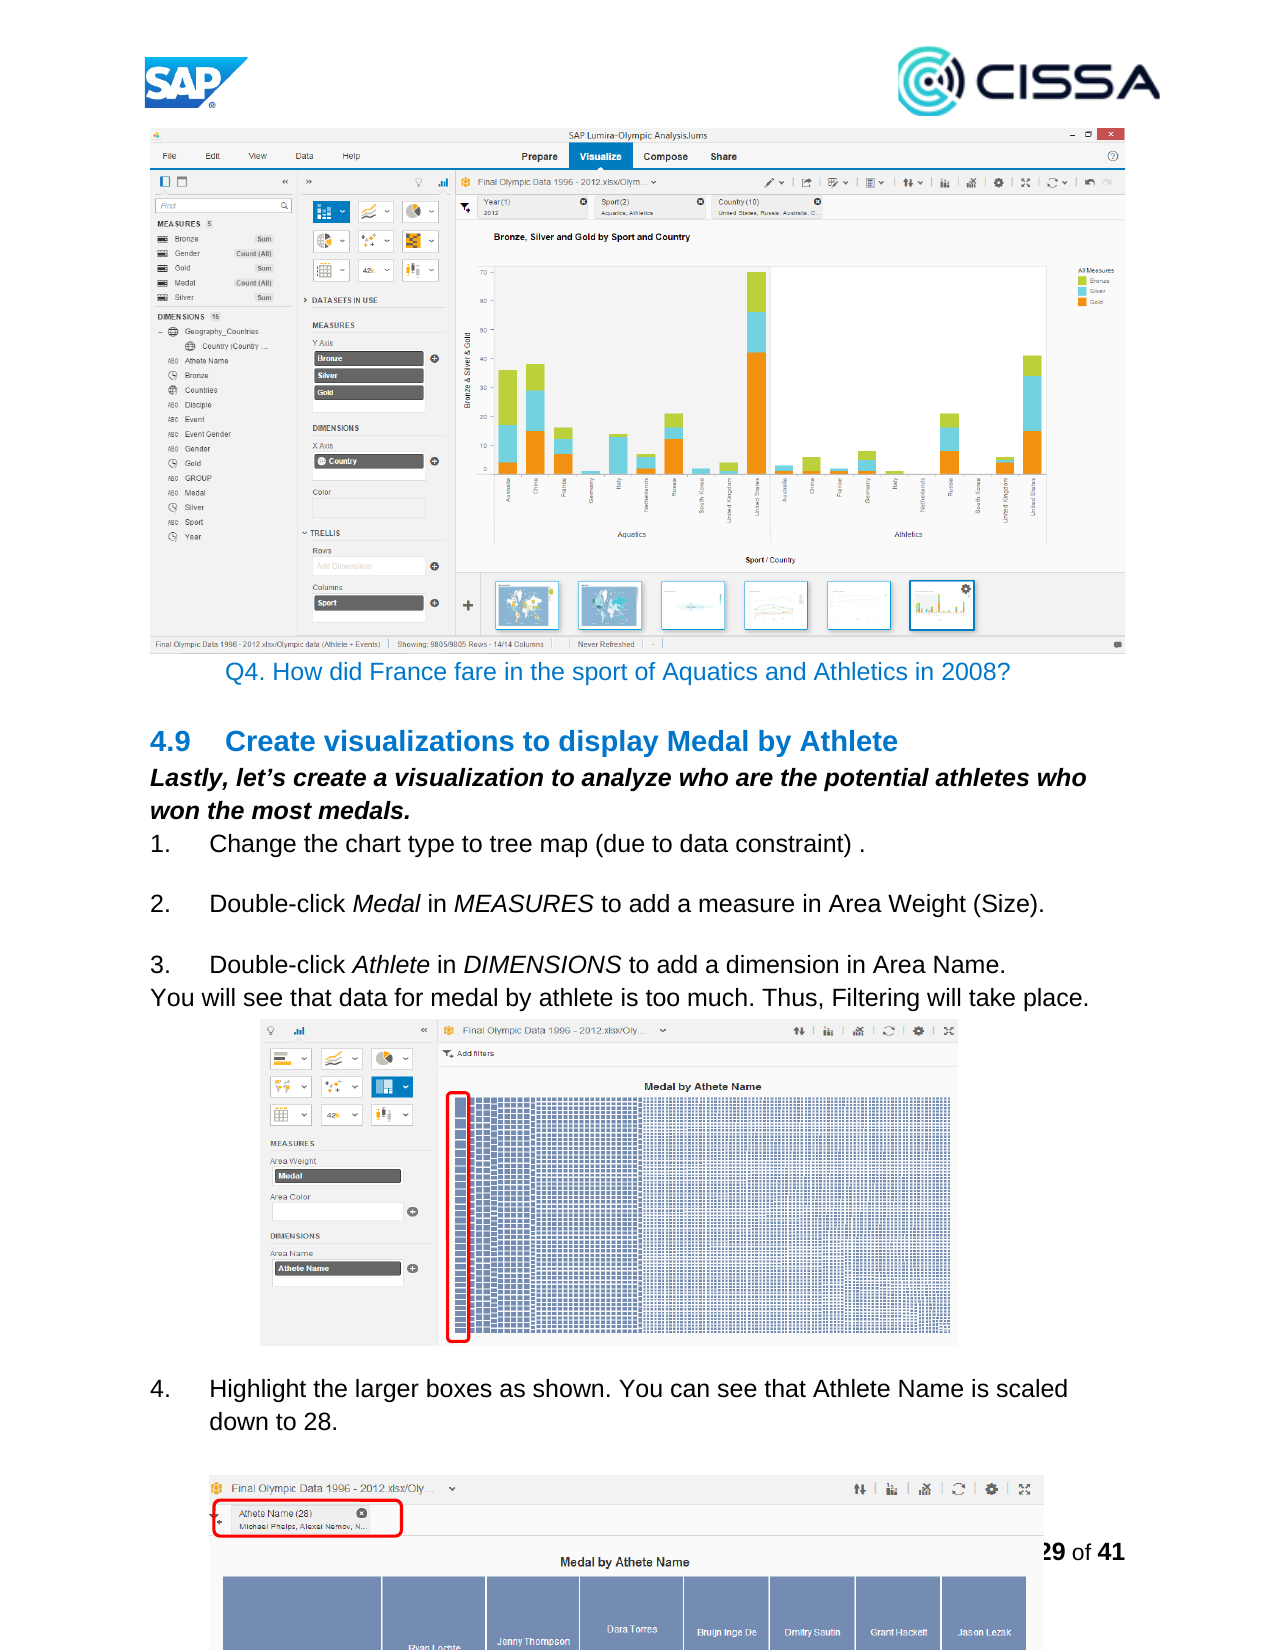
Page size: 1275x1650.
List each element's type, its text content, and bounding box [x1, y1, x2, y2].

picture [150, 128, 1125, 654]
picture [260, 1019, 958, 1346]
picture [144, 60, 248, 108]
picture [209, 1475, 1044, 1650]
list Double-click Medal in MEASURES to add a measure in Area Weight (Size). [150, 889, 1125, 918]
list Change the chart type to tree map (due to data constraint) . [150, 829, 1125, 858]
picture [893, 46, 1160, 116]
list Double-click Athlete in DIMENSIONS to add a dimension in Area Name. [150, 950, 1125, 979]
text Lastly, let’s create a visualization to analyze who are the potential athletes who won the most medals. [150, 763, 1125, 825]
text You will see that data for medal by athlete is too much. Thus, Filtering will take place. [150, 983, 1125, 1012]
text Q4. How did France fare in the sport of Aquatics and Athletics in 2008? [209, 657, 1125, 686]
list Highlight the larger boxes as shown. You can see that Athlete Name is scaled down to 28. [150, 1374, 1125, 1435]
subtitle 4.9 Create visualizations to display Medal by Athlete [150, 724, 1125, 758]
